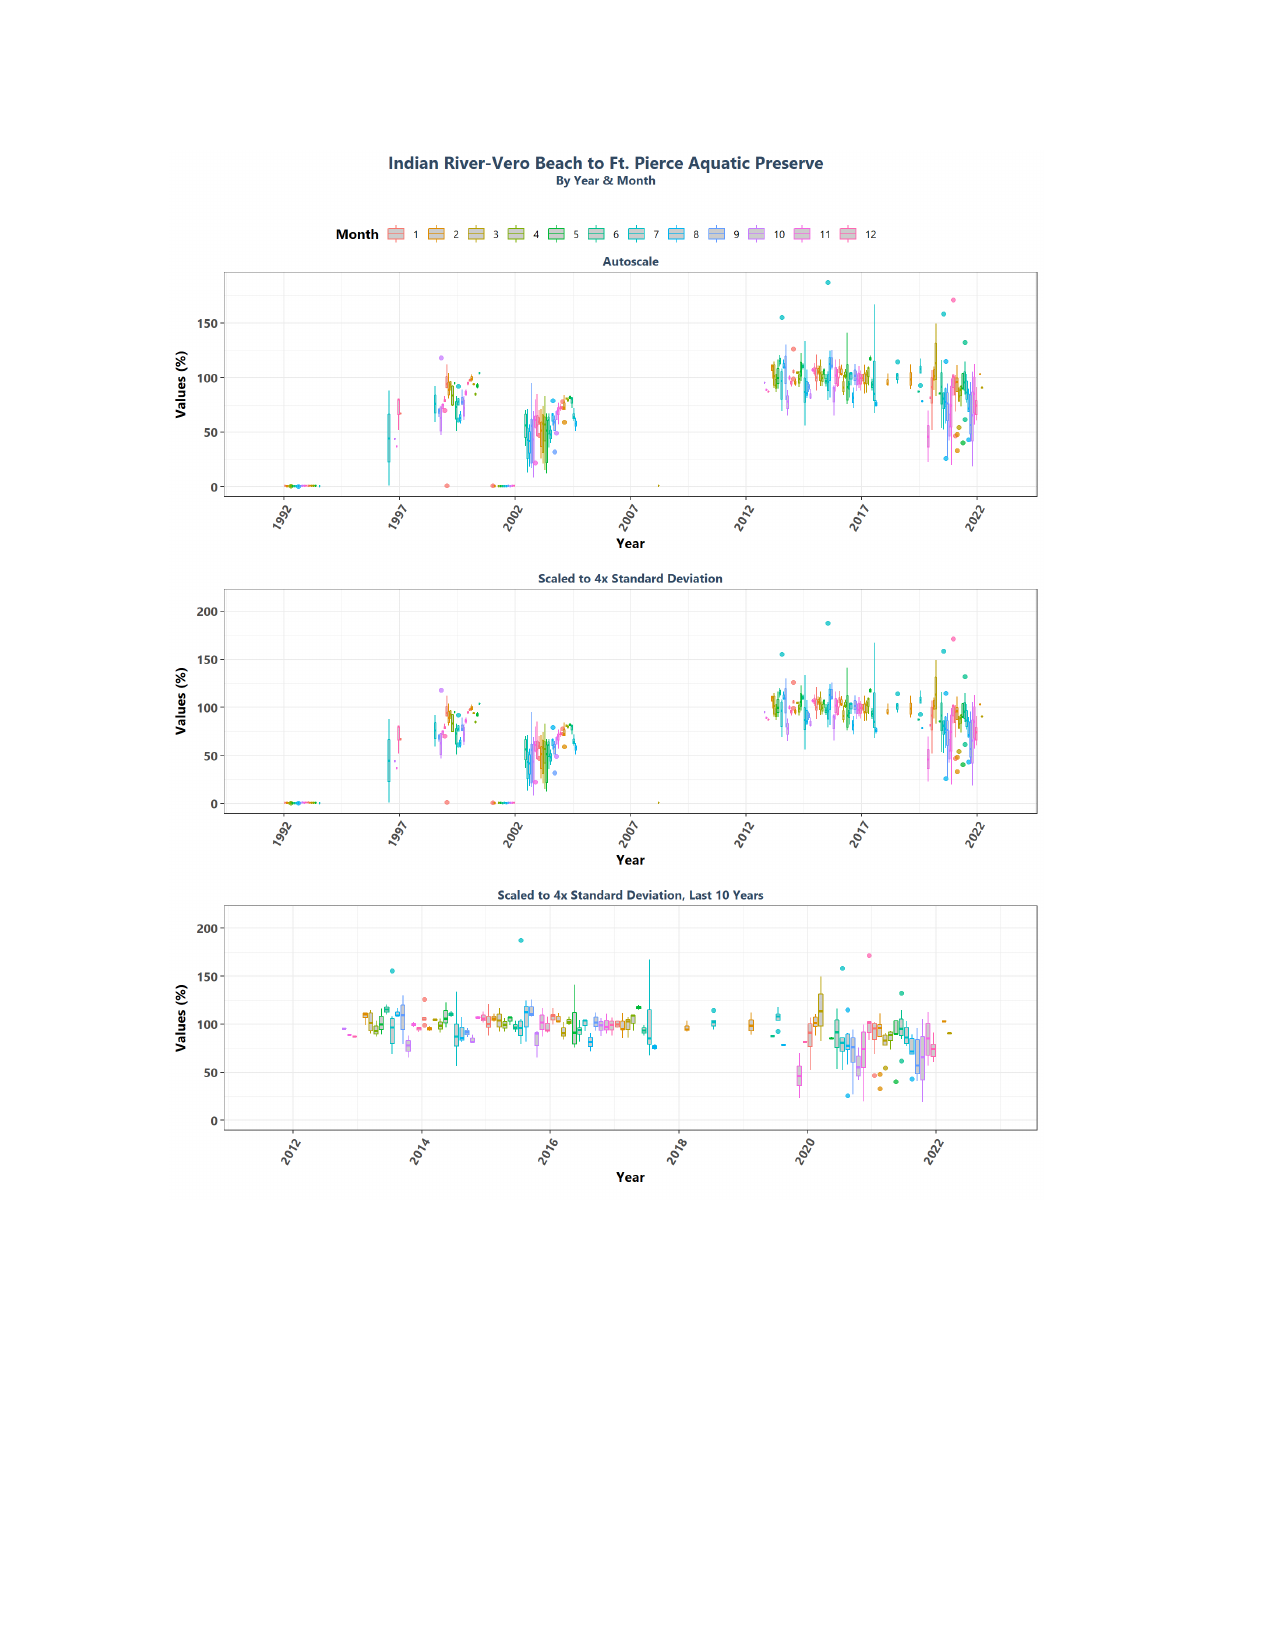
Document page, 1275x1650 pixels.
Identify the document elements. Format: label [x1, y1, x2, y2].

picture [168, 150, 1044, 1200]
